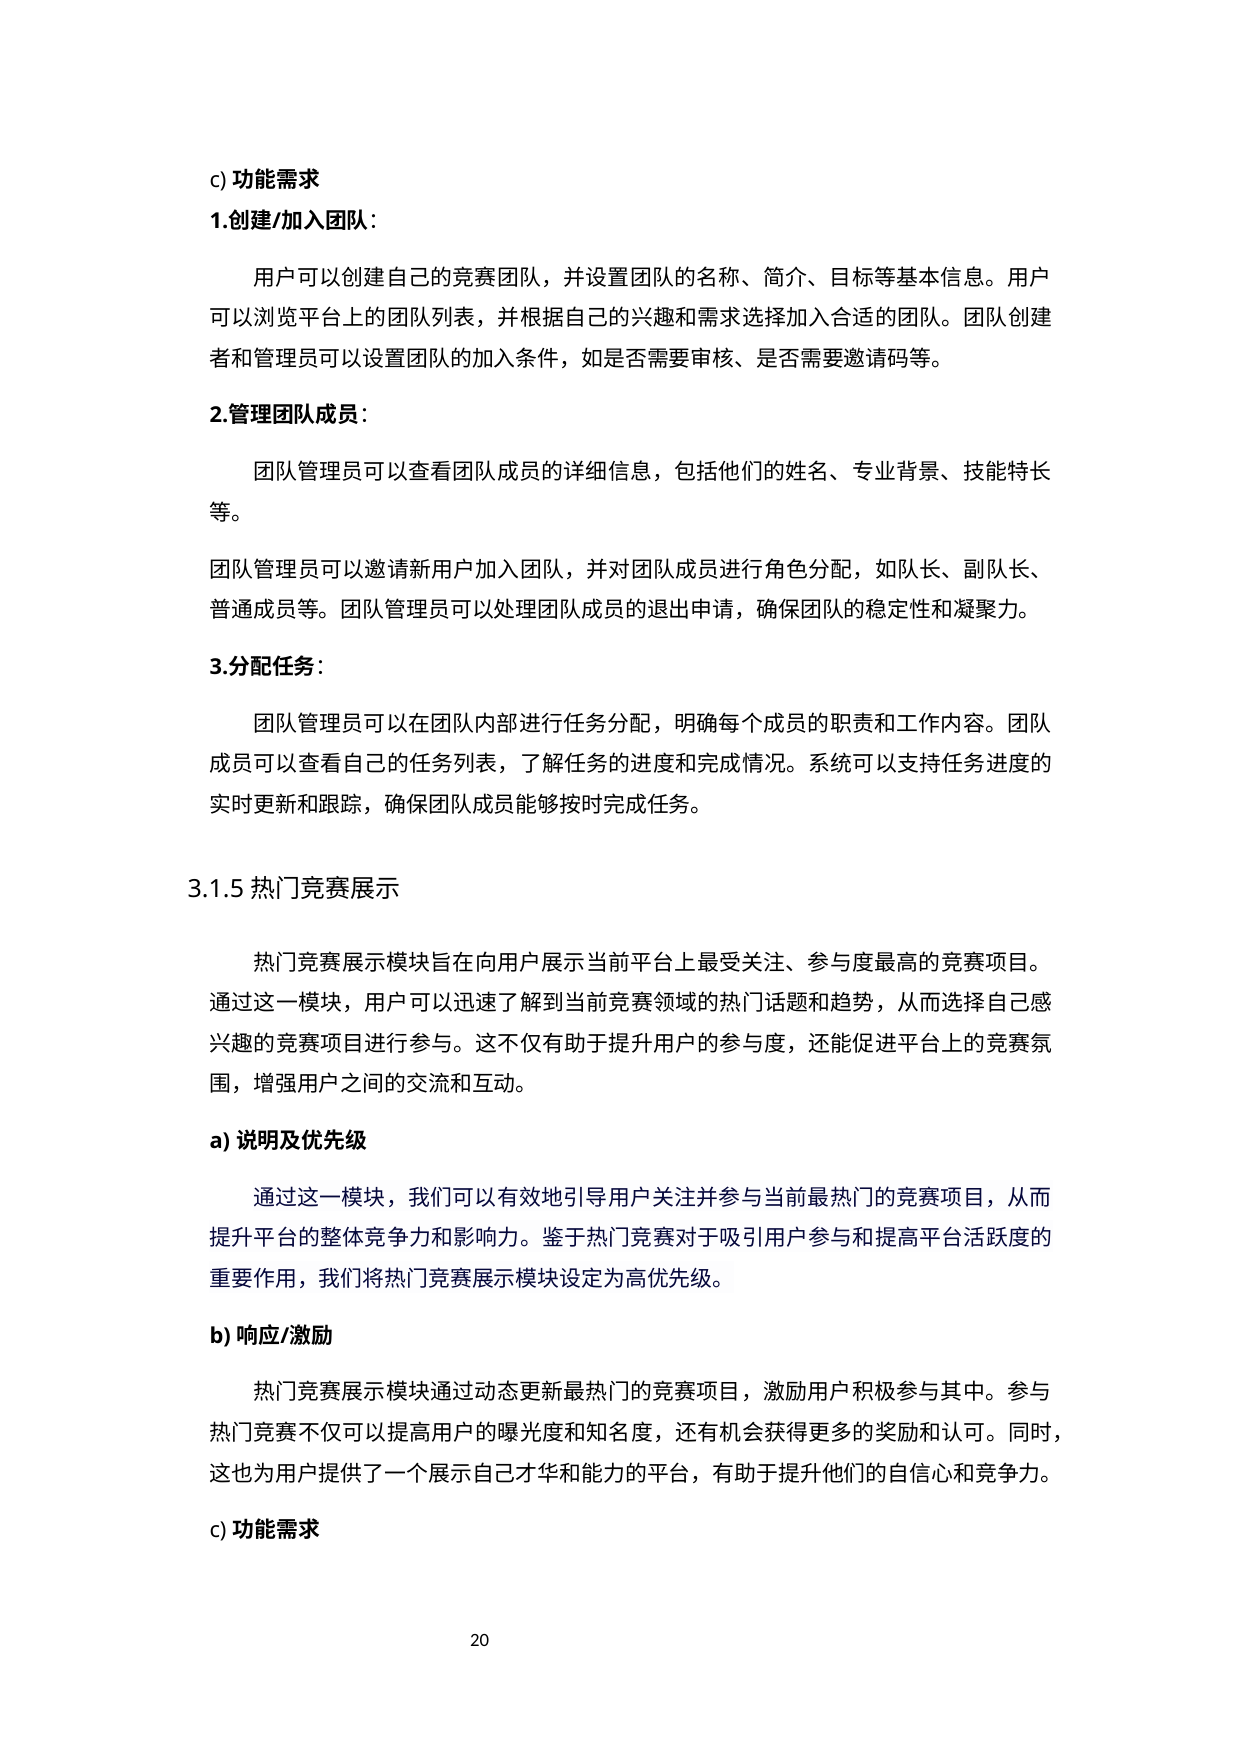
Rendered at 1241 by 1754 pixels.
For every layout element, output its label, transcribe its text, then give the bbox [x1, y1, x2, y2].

text 热门竞赛展示模块旨在向用户展示当前平台上最受关注、参与度最高的竞赛项目。通过这一模块，用户可以迅速了解到当前竞赛领域的热门话题和趋势，从而选择自己感兴趣的竞赛项目进行参与。这不仅有助于提升用户的参与度，还能促进平台上的竞赛氛围，增强用户之间的交流和互动。 [209, 944, 1053, 1098]
text 用户可以创建自己的竞赛团队，并设置团队的名称、简介、目标等基本信息。用户可以浏览平台上的团队列表，并根据自己的兴趣和需求选择加入合适的团队。团队创建者和管理员可以设置团队的加入条件，如是否需要审核、是否需要邀请码等。 [209, 259, 1053, 373]
list 说明及优先级 [209, 1123, 1053, 1155]
text 3.分配任务： [209, 648, 1053, 681]
text 热门竞赛展示模块通过动态更新最热门的竞赛项目，激励用户积极参与其中。参与热门竞赛不仅可以提高用户的曝光度和知名度，还有机会获得更多的奖励和认可。同时，这也为用户提供了一个展示自己才华和能力的平台，有助于提升他们的自信心和竞争力。 [209, 1374, 1053, 1488]
text 通过这一模块，我们可以有效地引导用户关注并参与当前最热门的竞赛项目，从而提升平台的整体竞争力和影响力。鉴于热门竞赛对于吸引用户参与和提高平台活跃度的重要作用，我们将热门竞赛展示模块设定为高优先级。 [209, 1252, 1053, 1293]
text 团队管理员可以邀请新用户加入团队，并对团队成员进行角色分配，如队长、副队长、普通成员等。团队管理员可以处理团队成员的退出申请，确保团队的稳定性和凝聚力。 [209, 551, 1053, 624]
text 团队管理员可以查看团队成员的详细信息，包括他们的姓名、专业背景、技能特长等。 [209, 454, 1053, 527]
subtitle 3.1.5 热门竞赛展示 [187, 854, 1053, 919]
list 响应/激励 [209, 1317, 1053, 1350]
text 通过这一模块，我们可以有效地引导用户关注并参与当前最热门的竞赛项目，从而提升平台的整体竞争力和影响力。鉴于热门竞赛对于吸引用户参与和提高平台活跃度的重要作用，我们将热门竞赛展示模块设定为高优先级。 [209, 1179, 1053, 1220]
text 团队管理员可以在团队内部进行任务分配，明确每个成员的职责和工作内容。团队成员可以查看自己的任务列表，了解任务的进度和完成情况。系统可以支持任务进度的实时更新和跟踪，确保团队成员能够按时完成任务。 [209, 705, 1053, 819]
list 功能需求 1.创建/加入团队： [209, 162, 1053, 235]
text 2.管理团队成员： [209, 397, 1053, 430]
list 功能需求 [209, 1512, 1053, 1544]
